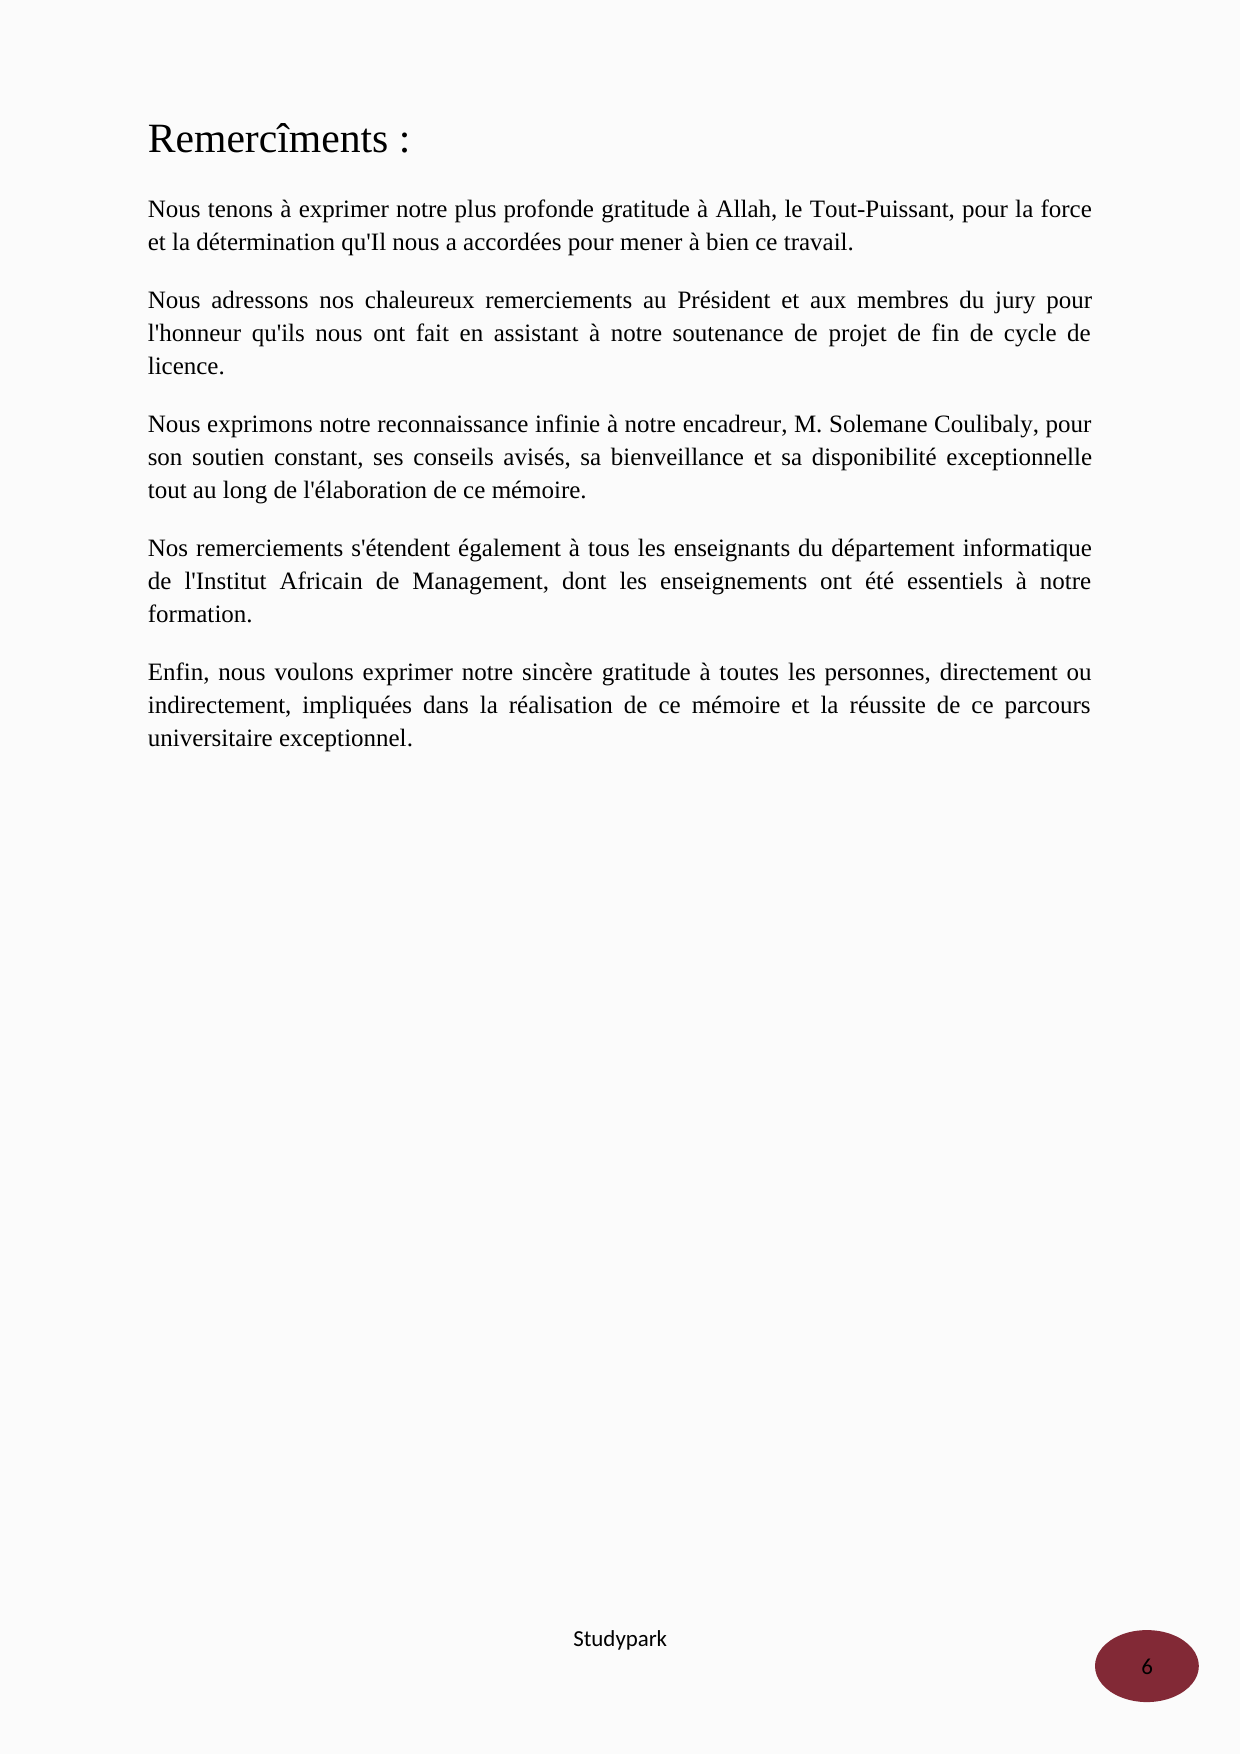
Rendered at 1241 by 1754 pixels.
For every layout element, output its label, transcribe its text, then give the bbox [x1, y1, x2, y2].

text Nous adressons nos chaleureux remerciements au Président et aux membres du jury pour l'honneur qu'ils nous ont fait en assistant à notre soutenance de projet de fin de cycle de licence. [148, 285, 1093, 379]
text Enfin, nous voulons exprimer notre sincère gratitude à toutes les personnes, directement ou indirectement, impliquées dans la réalisation de ce mémoire et la réussite de ce parcours universitaire exceptionnel. [148, 657, 1093, 752]
text Nous exprimons notre reconnaissance infinie à notre encadreur, M. Solemane Coulibaly, pour son soutien constant, ses conseils avisés, sa bienveillance et sa disponibilité exceptionnelle tout au long de l'élaboration de ce mémoire. [148, 409, 1093, 504]
text Nos remerciements s'étendent également à tous les enseignants du département informatique de l'Institut Africain de Management, dont les enseignements ont été essentiels à notre formation. [148, 533, 1093, 628]
text Remercîments : [148, 114, 1093, 162]
text Nous tenons à exprimer notre plus profonde gratitude à Allah, le Tout-Puissant, pour la force et la détermination qu'Il nous a accordées pour mener à bien ce travail. [148, 194, 1093, 256]
